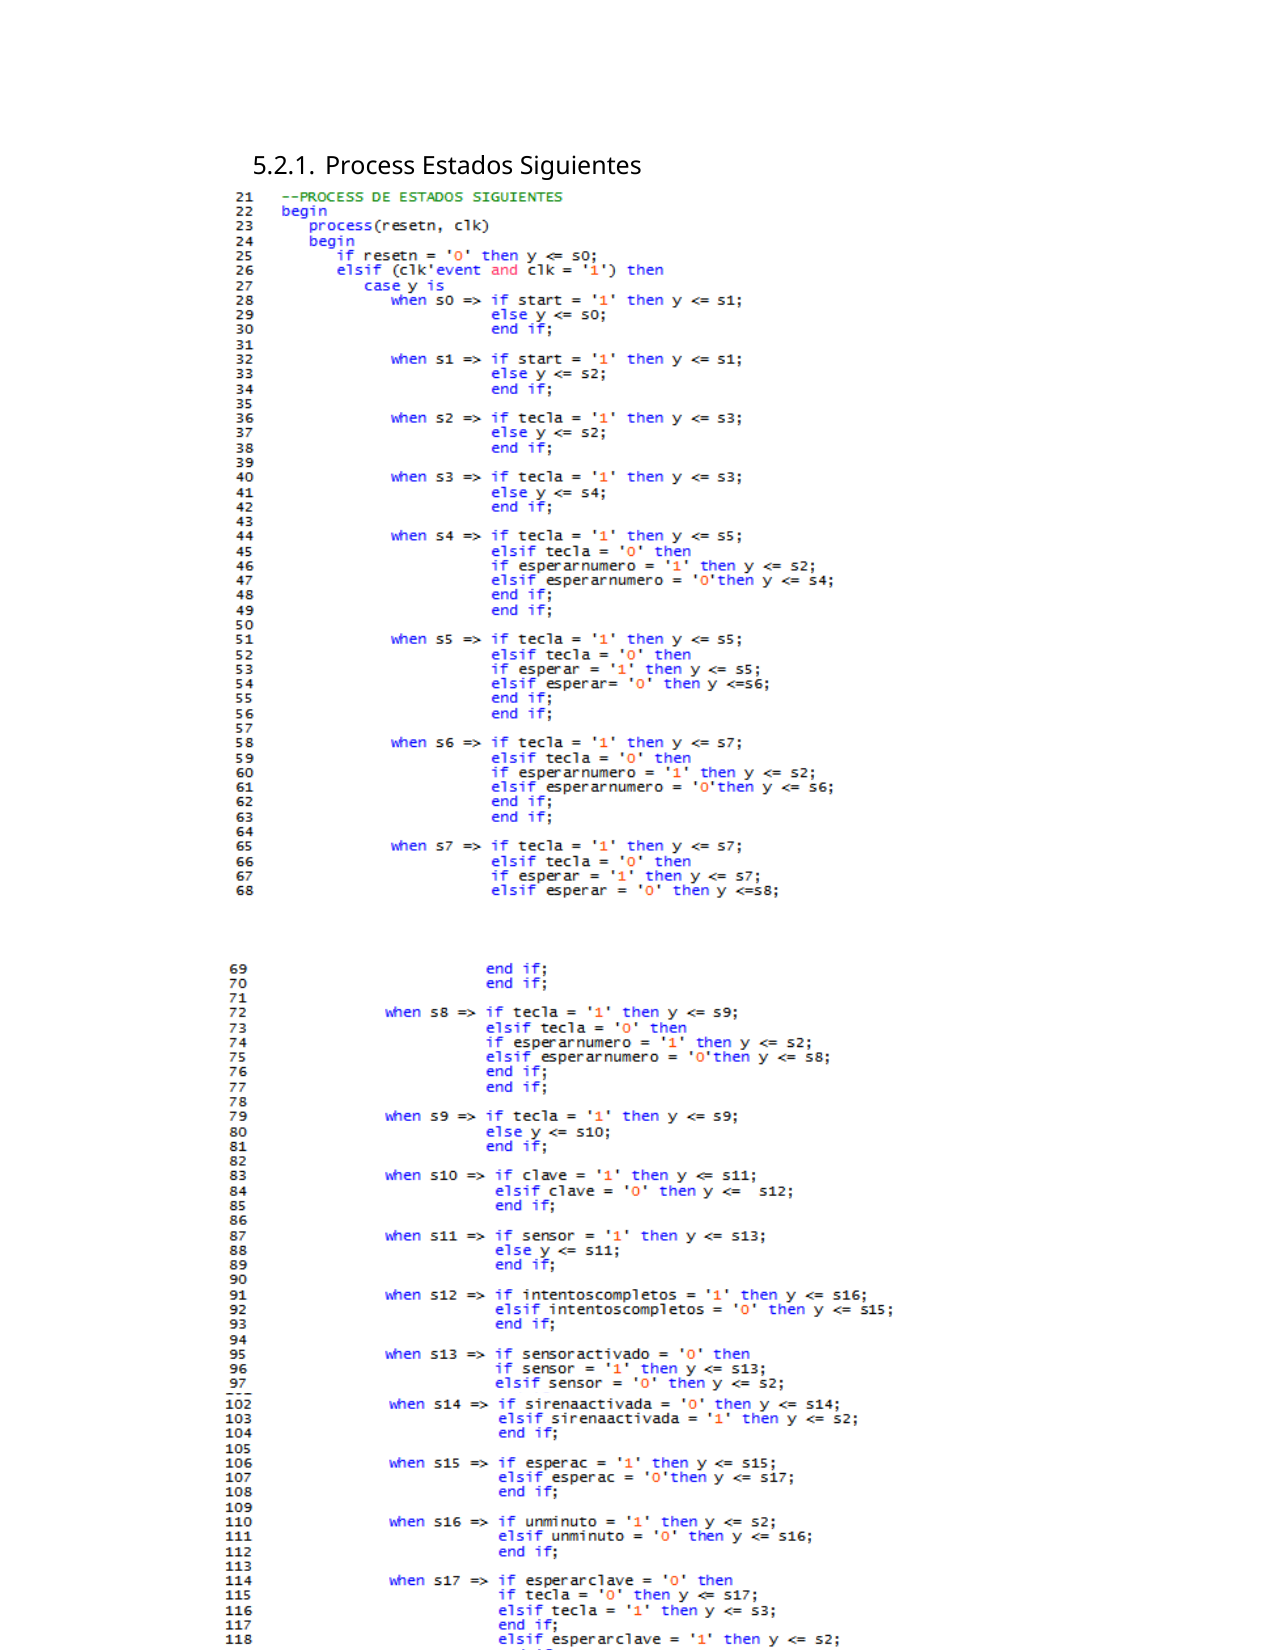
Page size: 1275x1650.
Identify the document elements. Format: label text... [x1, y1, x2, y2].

picture [178, 189, 1100, 901]
subtitle Process Estados Siguientes [252, 148, 1098, 182]
picture [174, 957, 1098, 1650]
